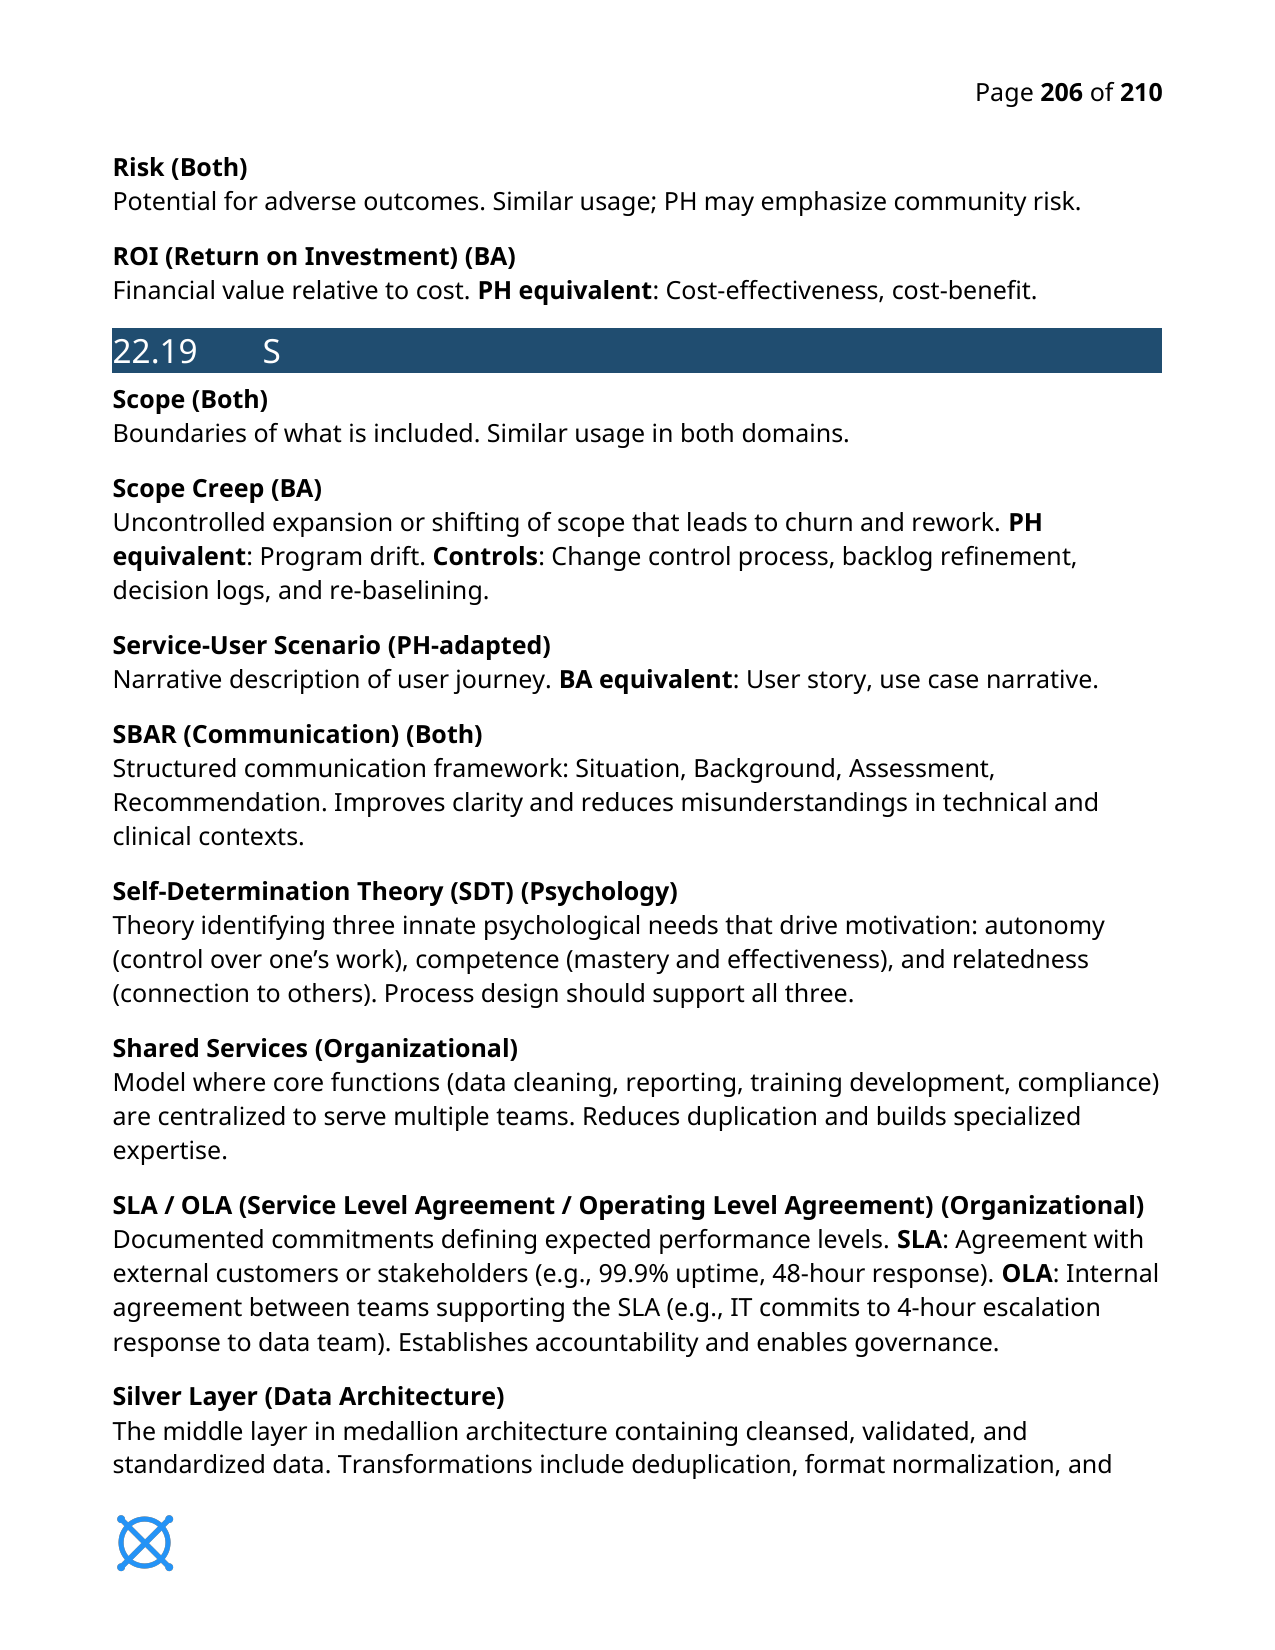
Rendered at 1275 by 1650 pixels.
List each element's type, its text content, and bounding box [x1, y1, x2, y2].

text Uncontrolled expansion or shifting of scope that leads to churn and rework. PH equivalent: Program drift. Controls: Change control process, backlog refinement, decision logs, and re-baselining. [112, 505, 1162, 607]
text Theory identifying three innate psychological needs that drive motivation: autonomy (control over one’s work), competence (mastery and effectiveness), and relatedness (connection to others). Process design should support all three. [112, 908, 1162, 1010]
text Shared Services (Organizational) [112, 1031, 1162, 1065]
text Scope (Both) [112, 382, 1162, 416]
text Potential for adverse outcomes. Similar usage; PH may emphasize community risk. [112, 184, 1162, 218]
text SLA / OLA (Service Level Agreement / Operating Level Agreement) (Organizational) [112, 1188, 1162, 1222]
text Service-User Scenario (PH-adapted) [112, 628, 1162, 662]
text Documented commitments defining expected performance levels. SLA: Agreement with external customers or stakeholders (e.g., 99.9% uptime, 48-hour response). OLA: Internal agreement between teams supporting the SLA (e.g., IT commits to 4-hour escalation response to data team). Establishes accountability and enables governance. [112, 1222, 1162, 1358]
text Narrative description of user journey. BA equivalent: User story, use case narrative. [112, 662, 1162, 696]
picture [112, 1511, 177, 1575]
text Risk (Both) [112, 150, 1162, 184]
subtitle S [112, 328, 1162, 373]
text SBAR (Communication) (Both) [112, 717, 1162, 751]
text Model where core functions (data cleaning, reporting, training development, compliance) are centralized to serve multiple teams. Reduces duplication and builds specialized expertise. [112, 1065, 1162, 1167]
text Scope Creep (BA) [112, 471, 1162, 505]
text Silver Layer (Data Architecture) [112, 1379, 1162, 1413]
text Financial value relative to cost. PH equivalent: Cost-effectiveness, cost-benefit. [112, 273, 1162, 307]
text Boundaries of what is included. Similar usage in both domains. [112, 416, 1162, 450]
text ROI (Return on Investment) (BA) [112, 239, 1162, 273]
text Self-Determination Theory (SDT) (Psychology) [112, 874, 1162, 908]
text Structured communication framework: Situation, Background, Assessment, Recommendation. Improves clarity and reduces misunderstandings in technical and clinical contexts. [112, 751, 1162, 853]
